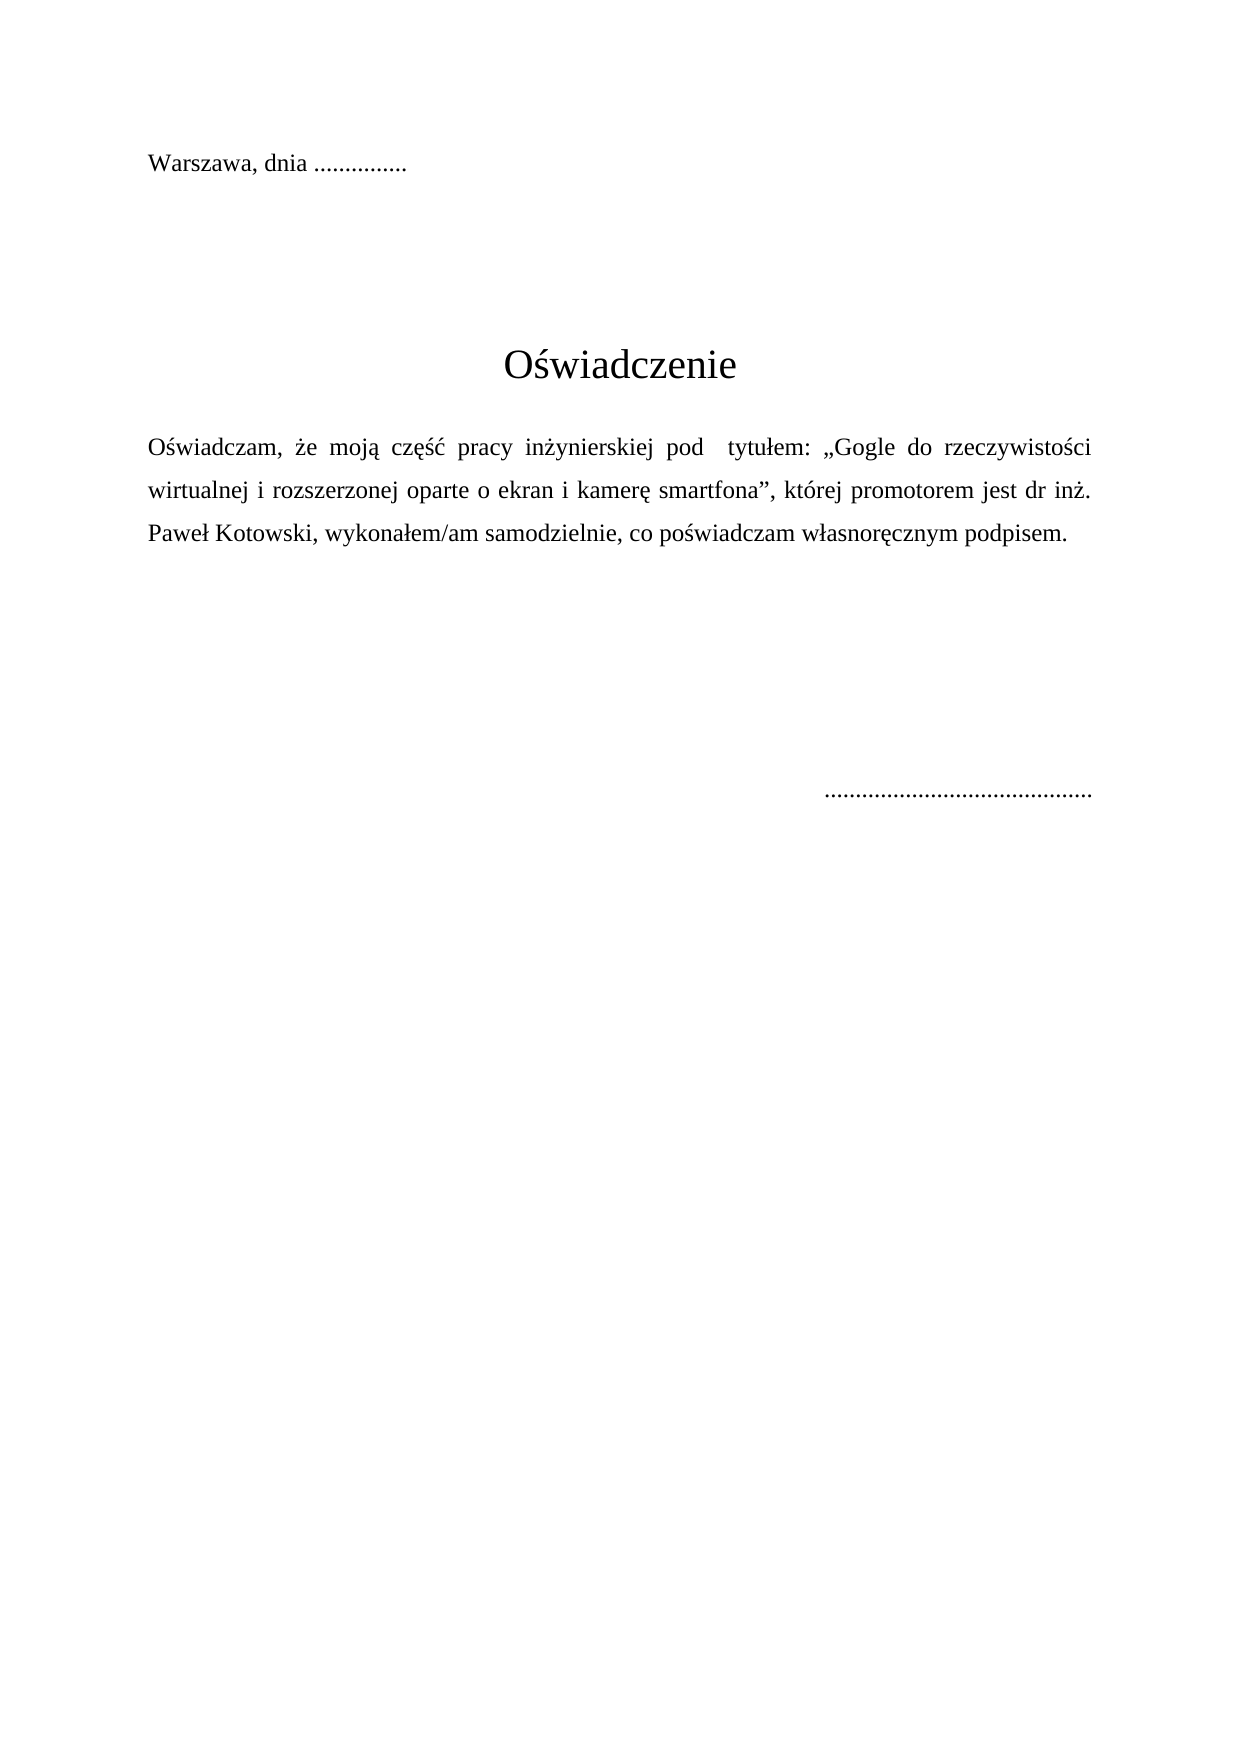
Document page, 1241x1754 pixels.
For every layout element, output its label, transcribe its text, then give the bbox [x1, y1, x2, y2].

text Warszawa, dnia ............... [148, 148, 1092, 176]
text Oświadczenie [148, 339, 1092, 387]
text ........................................... [148, 774, 1092, 803]
text Oświadczam, że moją część pracy inżynierskiej pod tytułem: „Gogle do rzeczywistości wirtualnej i rozszerzonej oparte o ekran i kamerę smartfona”, której promotorem jest dr inż. Paweł Kotowski, wykonałem/am samodzielnie, co poświadczam własnoręcznym podpisem. [148, 432, 1092, 547]
